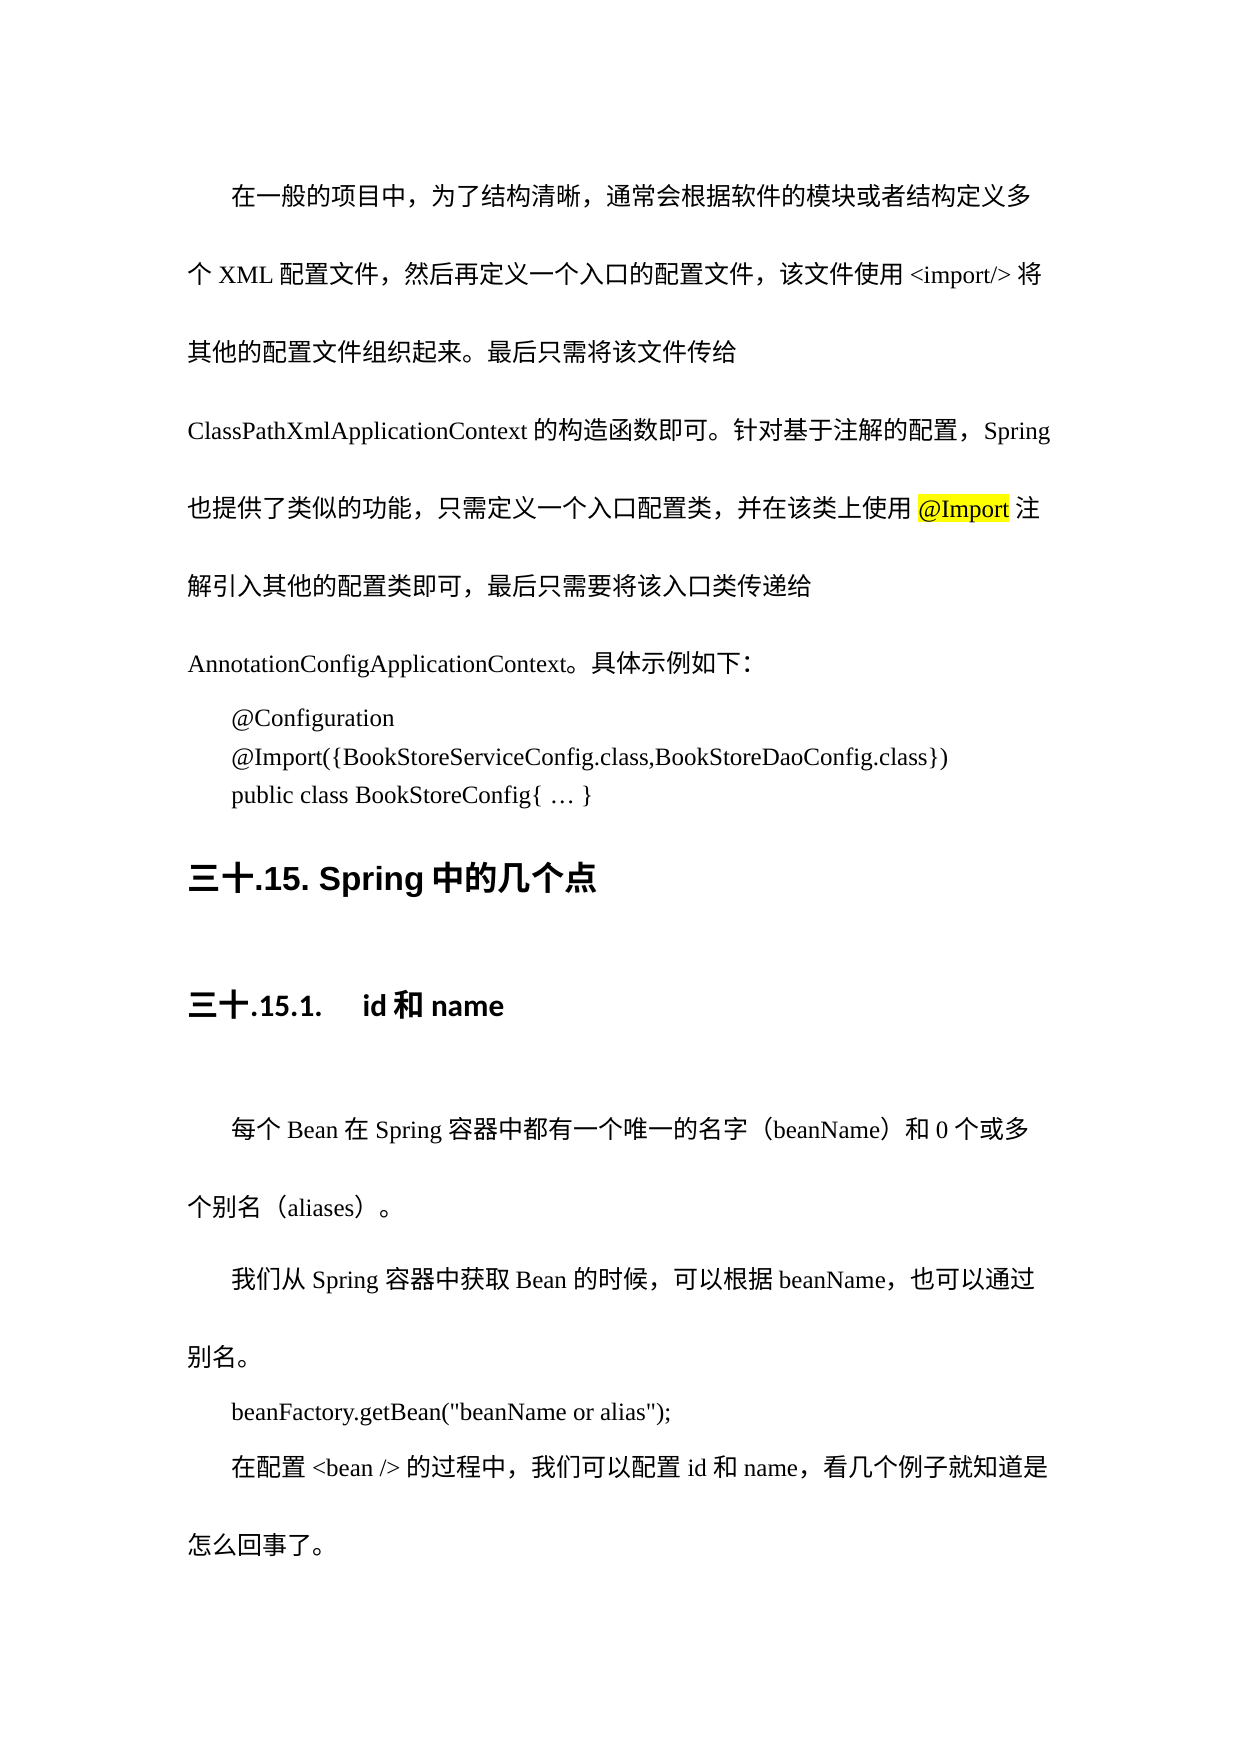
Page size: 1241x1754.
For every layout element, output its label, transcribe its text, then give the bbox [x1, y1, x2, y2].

text beanFactory.getBean("beanName or alias"); [187, 1395, 1053, 1427]
text @Import({BookStoreServiceConfig.class,BookStoreDaoConfig.class}) [187, 740, 1053, 772]
subtitle id和name [187, 970, 1053, 1035]
text 每个 Bean 在 Spring 容器中都有一个唯一的名字（beanName）和 0 个或多个别名（aliases）。 [187, 1095, 1053, 1238]
text @Configuration [187, 702, 1053, 734]
text 在配置 <bean /> 的过程中，我们可以配置 id 和 name，看几个例子就知道是怎么回事了。 [187, 1433, 1053, 1576]
subtitle Spring中的几个点 [187, 843, 1053, 908]
text public class BookStoreConfig{ … } [187, 778, 1053, 811]
text 在一般的项目中，为了结构清晰，通常会根据软件的模块或者结构定义多个 XML 配置文件，然后再定义一个入口的配置文件，该文件使用 <import/> 将其他的配置文件组织起来。最后只需将该文件传给ClassPathXmlApplicationContext 的构造函数即可。针对基于注解的配置，Spring 也提供了类似的功能，只需定义一个入口配置类，并在该类上使用 @Import 注解引入其他的配置类即可，最后只需要将该入口类传递给 AnnotationConfigApplicationContext。具体示例如下： [187, 162, 1053, 694]
text 我们从 Spring 容器中获取 Bean 的时候，可以根据 beanName，也可以通过别名。 [187, 1245, 1053, 1388]
